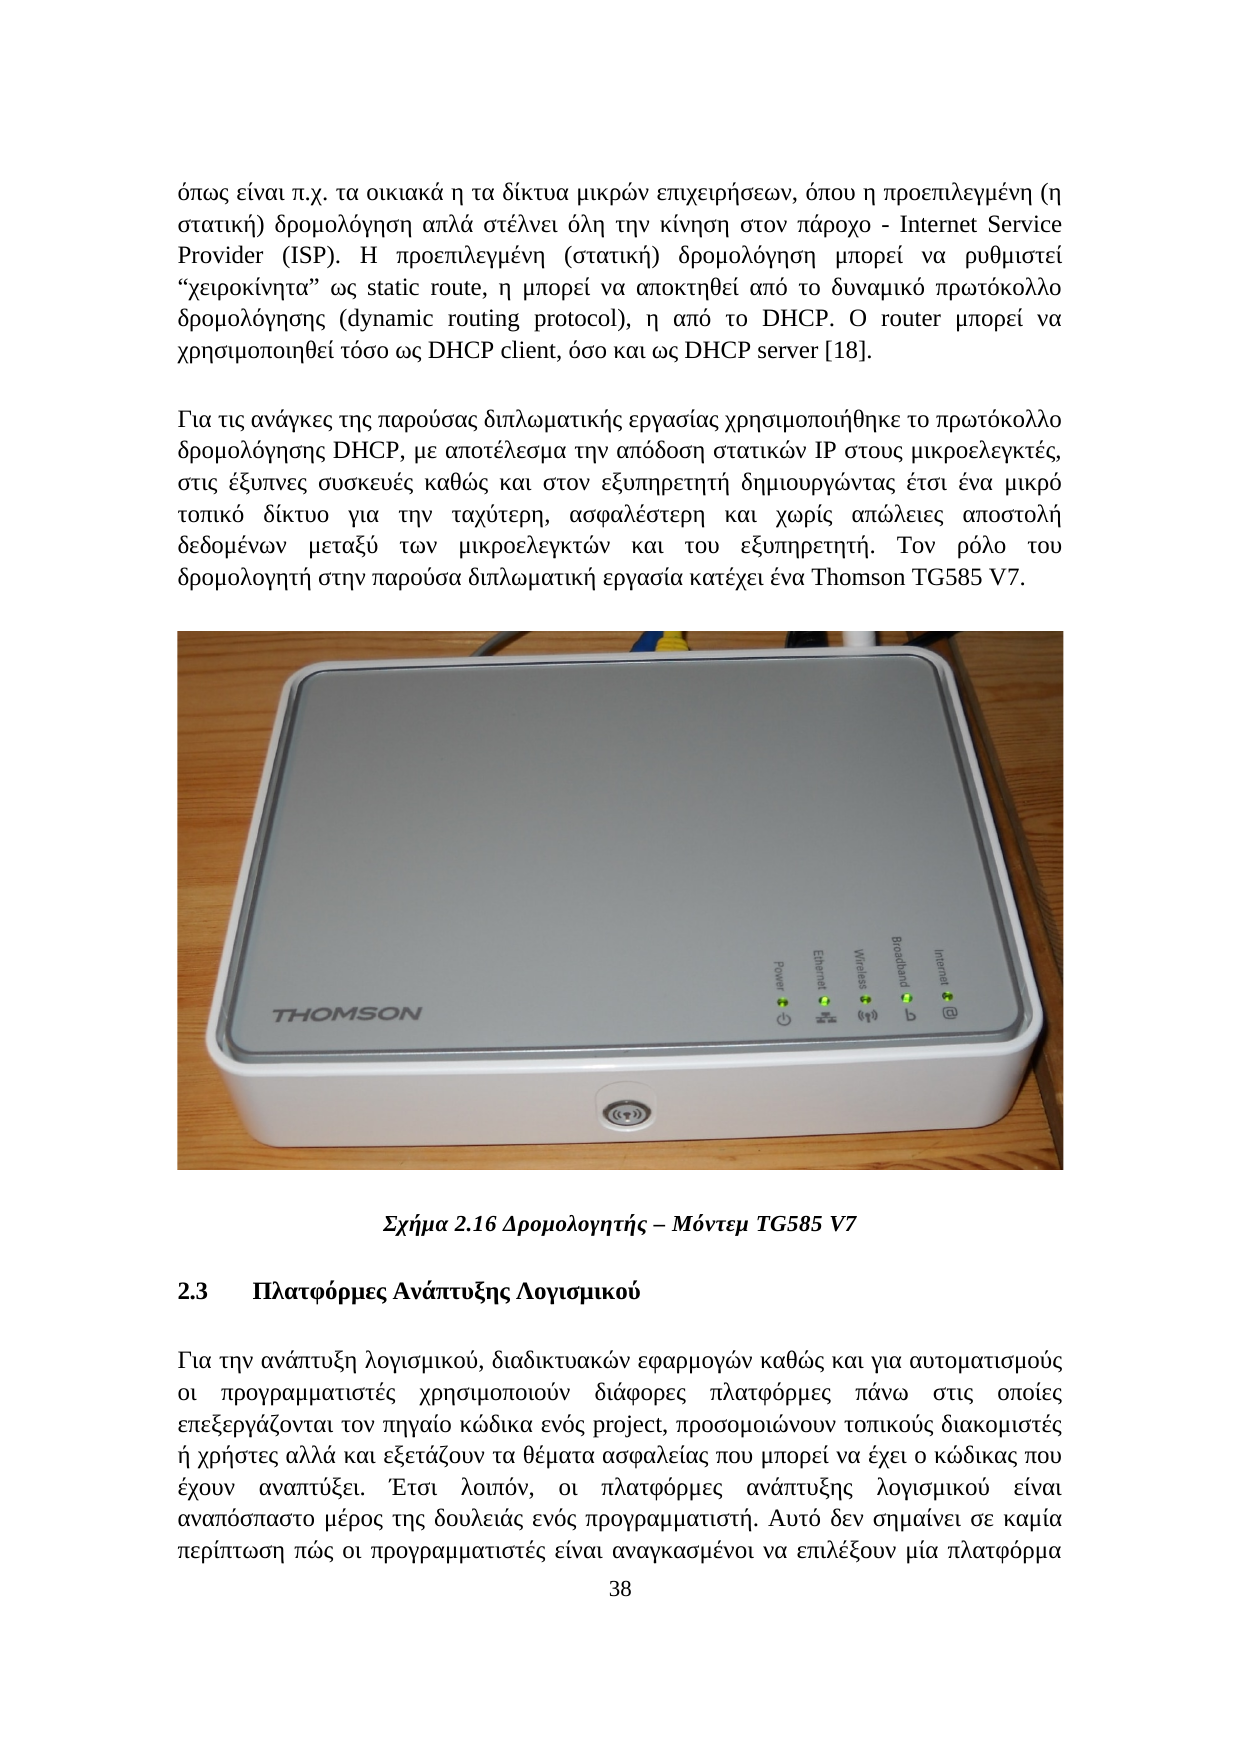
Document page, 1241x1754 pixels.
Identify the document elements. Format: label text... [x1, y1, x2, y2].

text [177, 177, 1063, 364]
text Σχήμα 2.16 Δρομολογητής – Μόντεμ TG585 V7 [177, 1210, 1063, 1236]
list Πλατφόρμες Ανάπτυξης Λογισμικού [177, 1276, 1063, 1305]
picture [177, 631, 1064, 1170]
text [177, 1346, 1063, 1564]
text Για τις ανάγκες της παρούσας διπλωματικής εργασίας χρησιμοποιήθηκε το πρωτόκολλο δρομολόγησης DHCP, με αποτέλεσμα την απόδοση στατικών IP στους μικροελεγκτές, στις έξυπνες συσκευές καθώς και στον εξυπηρετητή δημιουργώντας έτσι ένα μικρό τοπικό δίκτυο για την ταχύτερη, ασφαλέστερη και χωρίς απώλειες αποστολή δεδομένων μεταξύ των μικροελεγκτών και του εξυπηρετητή. Τον ρόλο του δρομολογητή στην παρούσα διπλωματική εργασία κατέχει ένα Thomson TG585 V7. [177, 404, 1063, 591]
